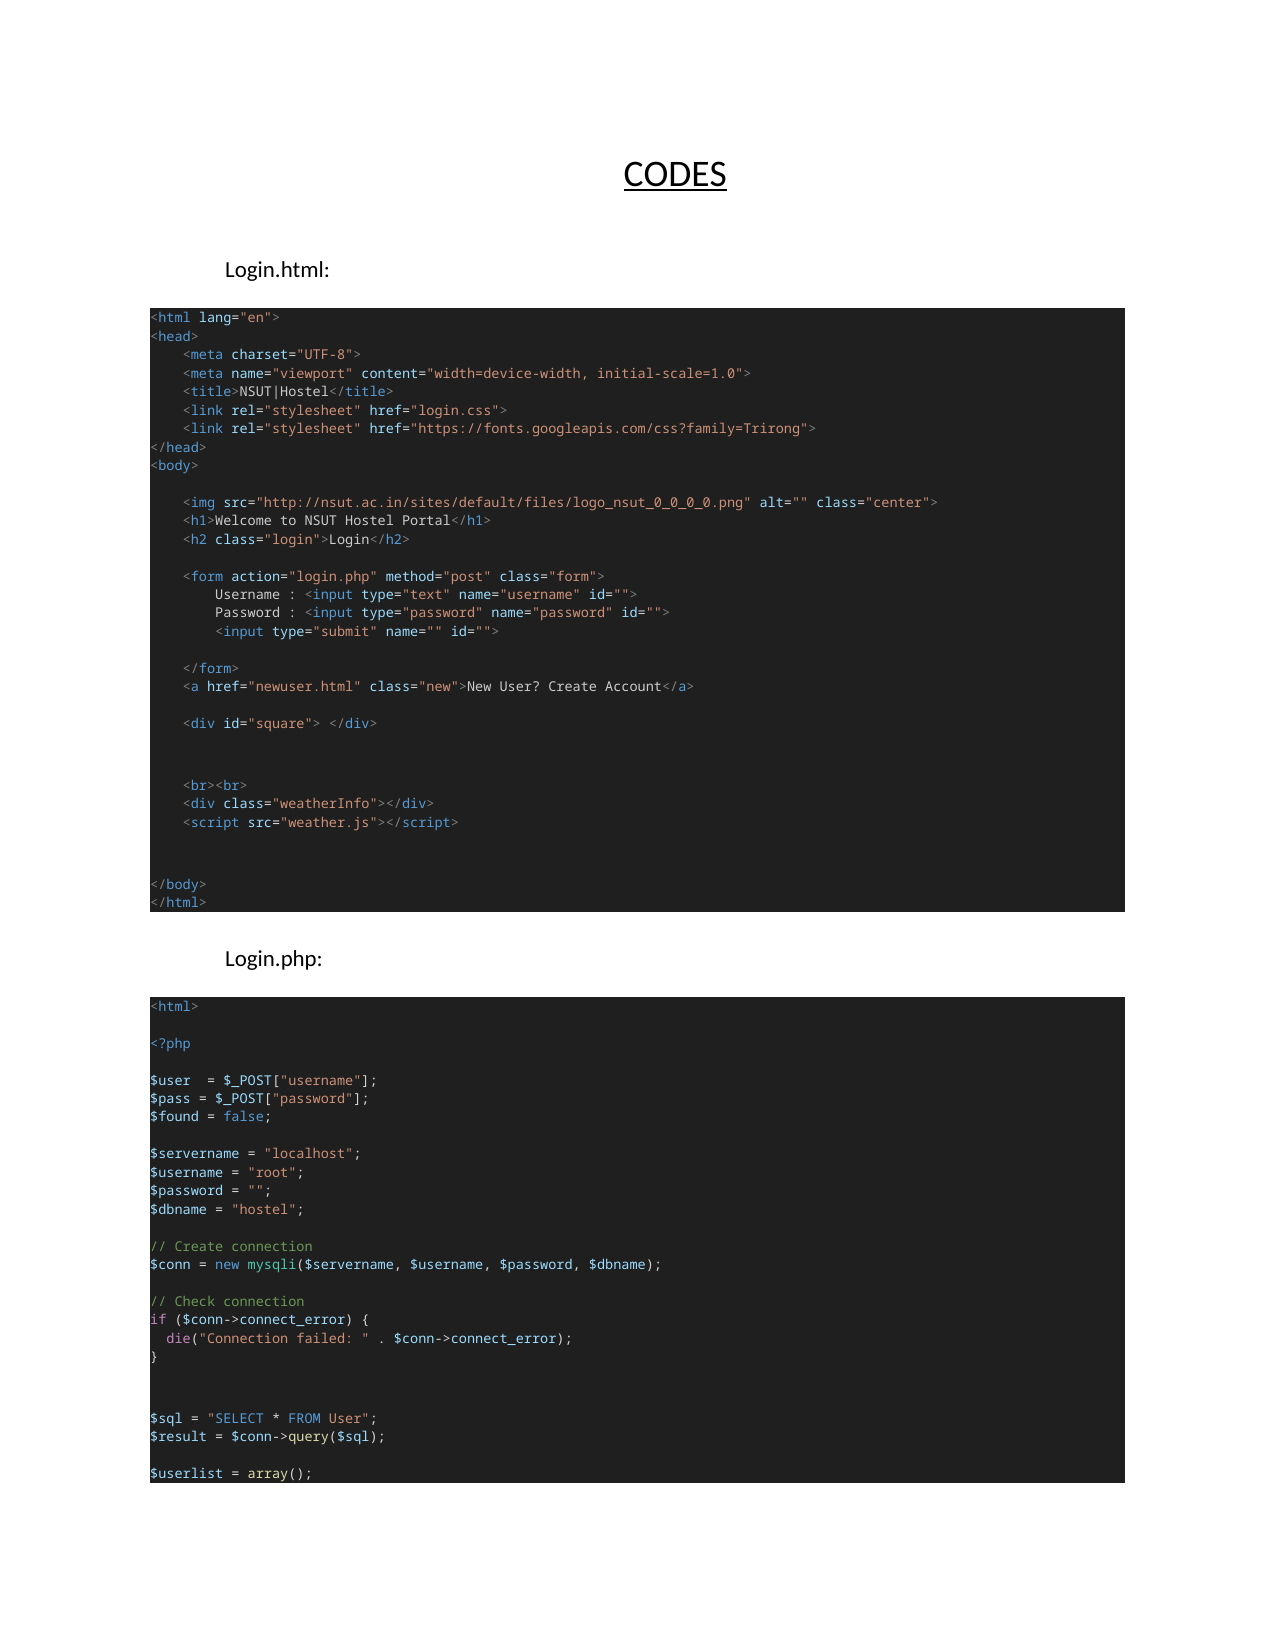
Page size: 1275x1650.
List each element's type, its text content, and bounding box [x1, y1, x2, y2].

list CODES [225, 150, 1125, 196]
list Login.php: [225, 944, 1125, 972]
text $dbname = "hostel"; [150, 1199, 1125, 1218]
text </body> [150, 875, 1125, 893]
text <input type="submit" name="" id=""> [150, 622, 1125, 640]
text $user = $_POST["username"]; [150, 1071, 1125, 1089]
text // Create connection [150, 1236, 1125, 1255]
text <body> [150, 456, 1125, 474]
text <h1>Welcome to NSUT Hostel Portal</h1> [150, 511, 1125, 530]
text <script src="weather.js"></script> [150, 813, 1125, 831]
text <html> [150, 997, 1125, 1015]
text <link rel="stylesheet" href="login.css"> [150, 401, 1125, 419]
text Password : <input type="password" name="password" id=""> [150, 603, 1125, 622]
text <head> [150, 327, 1125, 345]
text $result = $conn->query($sql); [150, 1427, 1125, 1446]
text <meta name="viewport" content="width=device-width, initial-scale=1.0"> [150, 364, 1125, 382]
text <div id="square"> </div> [150, 714, 1125, 732]
text $username = "root"; [150, 1163, 1125, 1181]
text $conn = new mysqli($servername, $username, $password, $dbname); [150, 1255, 1125, 1273]
text if ($conn->connect_error) { [150, 1310, 1125, 1329]
text </html> [150, 893, 1125, 912]
text <link rel="stylesheet" href="https://fonts.googleapis.com/css?family=Trirong"> [150, 419, 1125, 437]
text $password = ""; [150, 1181, 1125, 1199]
text </form> [150, 659, 1125, 677]
text $sql = "SELECT * FROM User"; [150, 1409, 1125, 1427]
text </head> [150, 437, 1125, 456]
text // Check connection [150, 1292, 1125, 1310]
list Login.html: [225, 255, 1125, 283]
text <form action="login.php" method="post" class="form"> [150, 567, 1125, 585]
text <title>NSUT|Hostel</title> [150, 382, 1125, 401]
text <h2 class="login">Login</h2> [150, 530, 1125, 548]
text Username : <input type="text" name="username" id=""> [150, 585, 1125, 603]
text $found = false; [150, 1107, 1125, 1126]
text <img src="http://nsut.ac.in/sites/default/files/logo_nsut_0_0_0_0.png" alt="" class="center"> [150, 493, 1125, 511]
text <a href="newuser.html" class="new">New User? Create Account</a> [150, 677, 1125, 696]
text $userlist = array(); [150, 1464, 1125, 1483]
text } [150, 1347, 1125, 1366]
text <div class="weatherInfo"></div> [150, 794, 1125, 813]
text <?php [150, 1034, 1125, 1052]
text <meta charset="UTF-8"> [150, 345, 1125, 364]
text $pass = $_POST["password"]; [150, 1089, 1125, 1107]
text die("Connection failed: " . $conn->connect_error); [150, 1329, 1125, 1347]
text <html lang="en"> [150, 308, 1125, 327]
text <br><br> [150, 776, 1125, 794]
text $servername = "localhost"; [150, 1144, 1125, 1163]
